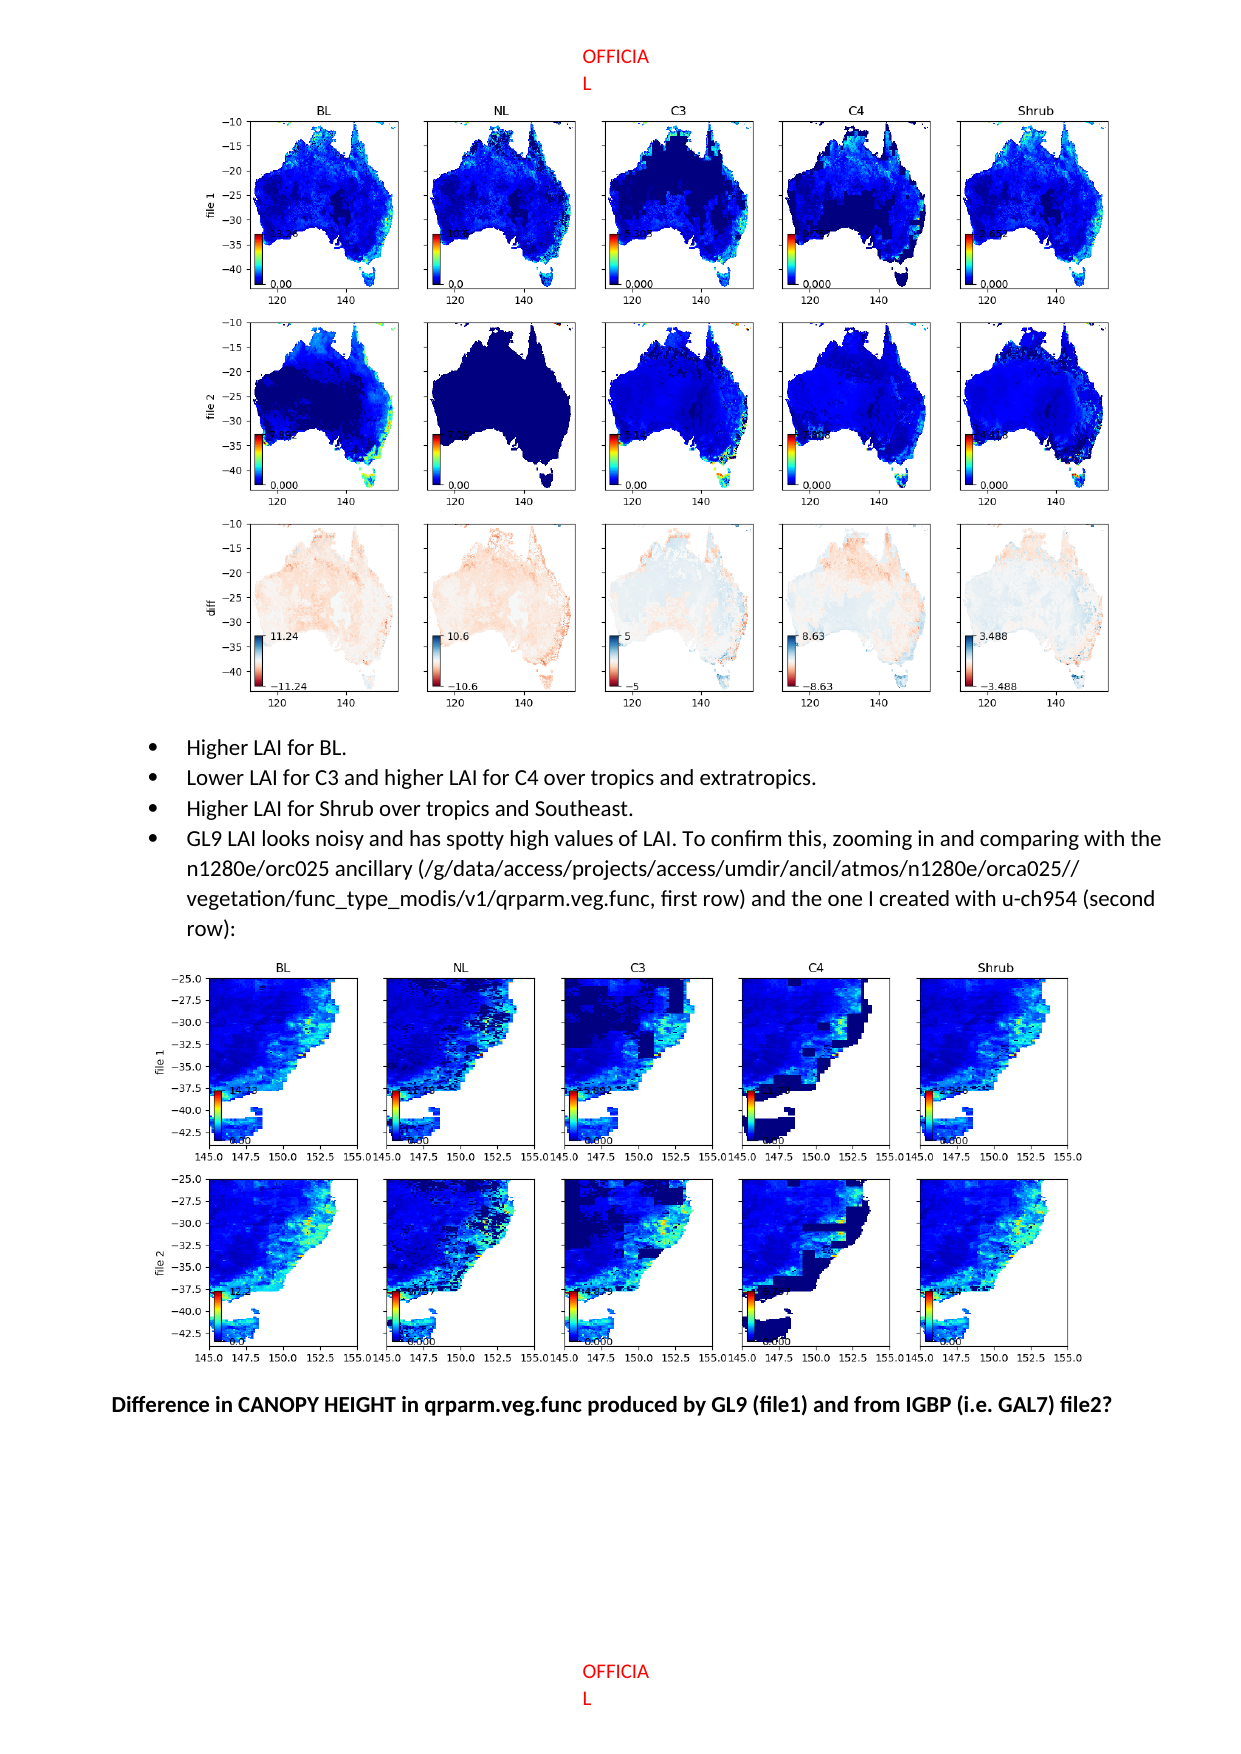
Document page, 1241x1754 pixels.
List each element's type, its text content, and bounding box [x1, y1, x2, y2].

list Lower LAI for C3 and higher LAI for C4 over tropics and extratropics. [149, 763, 1181, 792]
list Higher LAI for BL. [149, 733, 1181, 761]
picture [148, 961, 1083, 1372]
list Higher LAI for Shrub over tropics and Southeast. [149, 794, 1181, 822]
text Difference in CANOPY HEIGHT in qrparm.veg.func produced by GL9 (file1) and from IGBP (i.e. GAL7) file2? [111, 1390, 1181, 1418]
list GL9 LAI looks noisy and has spotty high values of LAI. To confirm this, zooming in and comparing with the n1280e/orc025 ancillary (/g/data/access/projects/access/umdir/ancil/atmos/n1280e/orca025//vegetation/func_type_modis/v1/qrparm.veg.func, first row) and the one I created with u-ch954 (second row): [149, 824, 1181, 943]
picture [111, 101, 1218, 715]
